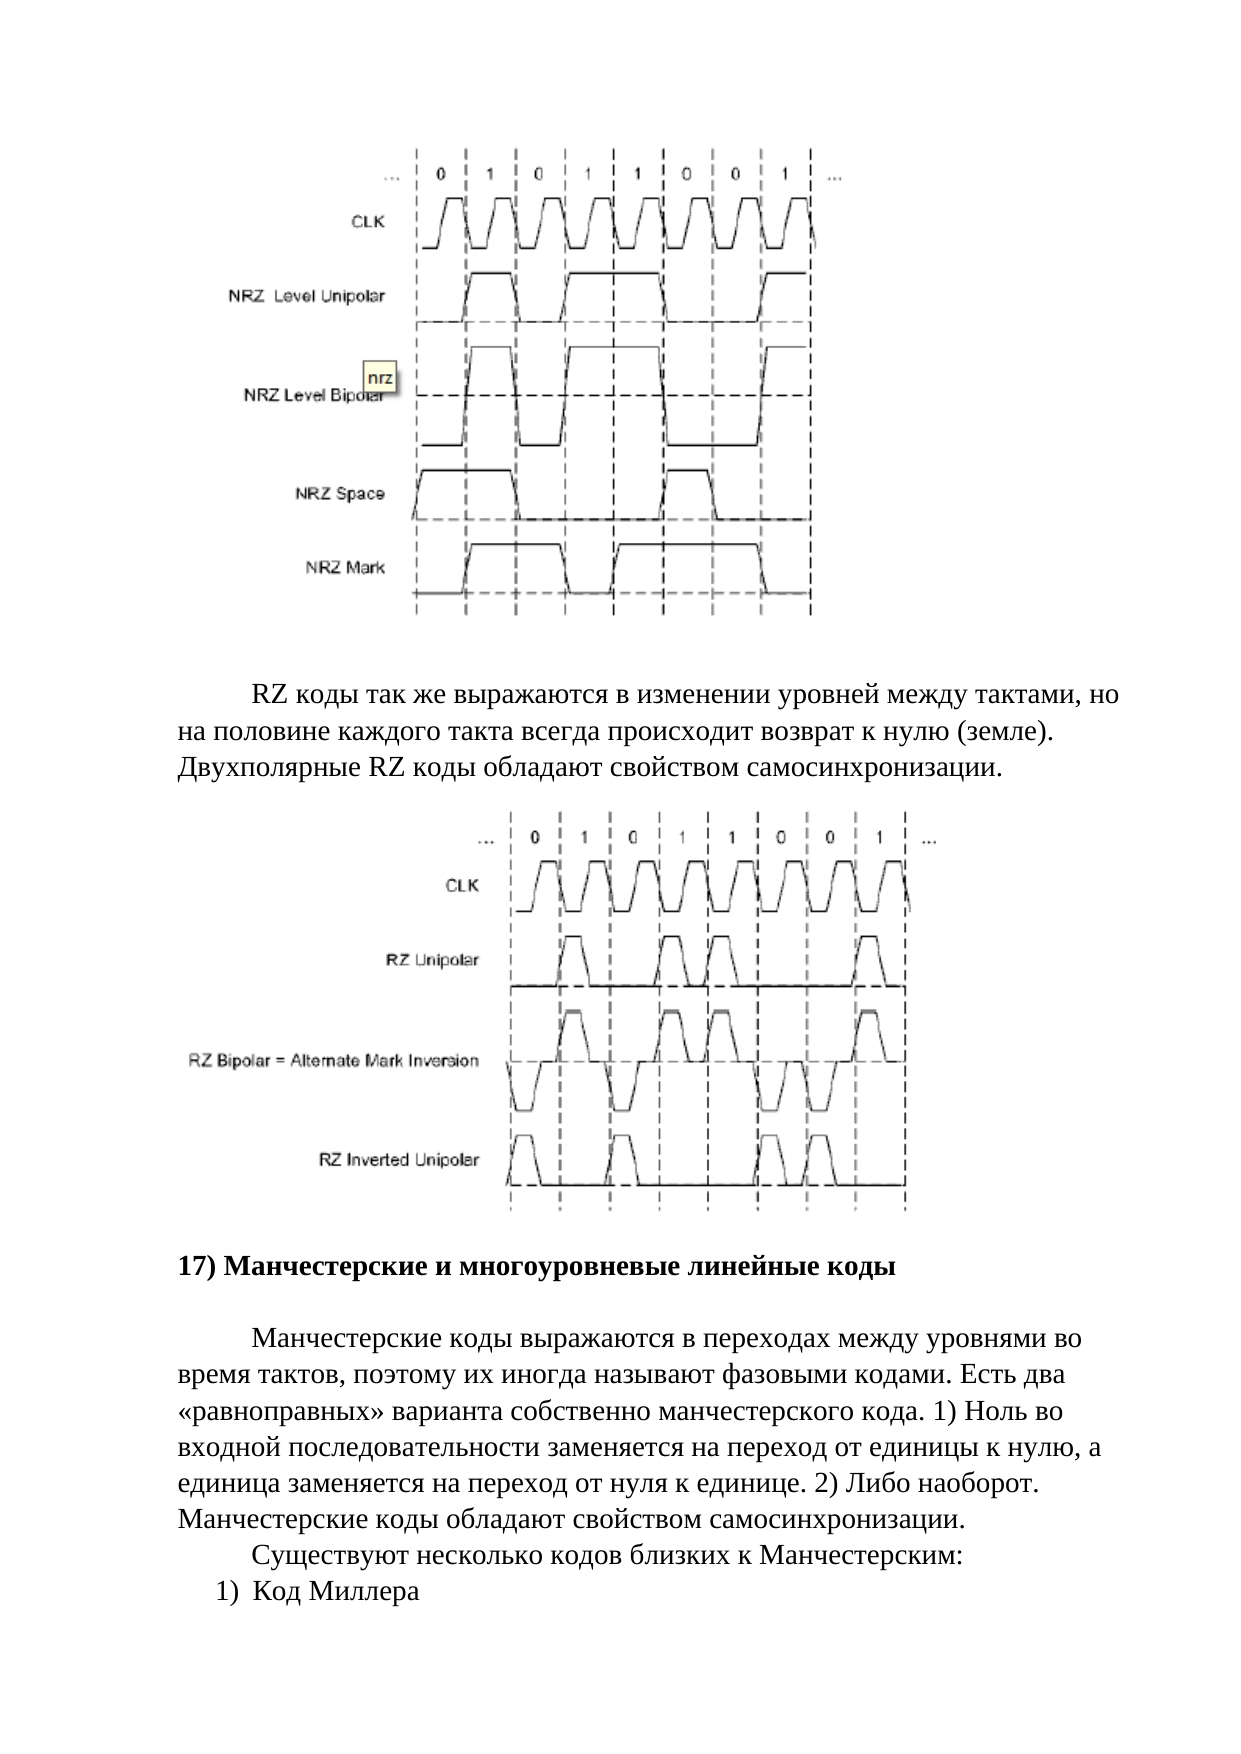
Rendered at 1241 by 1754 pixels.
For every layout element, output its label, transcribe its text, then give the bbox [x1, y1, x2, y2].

text Манчестерские коды выражаются в переходах между уровнями во время тактов, поэтому их иногда называют фазовыми кодами. Есть два «равноправных» варианта собственно манчестерского кода. 1) Ноль во входной последовательности заменяется на переход от единицы к нулю, а единица заменяется на переход от нуля к единице. 2) Либо наоборот. Манчестерские коды обладают свойством самосинхронизации. [177, 1320, 1152, 1535]
text 17) Манчестерские и многоуровневые линейные коды [177, 1248, 1152, 1282]
text Существуют несколько кодов близких к Манчестерским: [177, 1537, 1152, 1571]
picture [177, 785, 997, 1246]
list Код Миллера [215, 1573, 1152, 1607]
picture [177, 118, 943, 675]
text RZ коды так же выражаются в изменении уровней между тактами, но на половине каждого такта всегда происходит возврат к нулю (земле). Двухполярные RZ коды обладают свойством самосинхронизации. [177, 677, 1152, 782]
